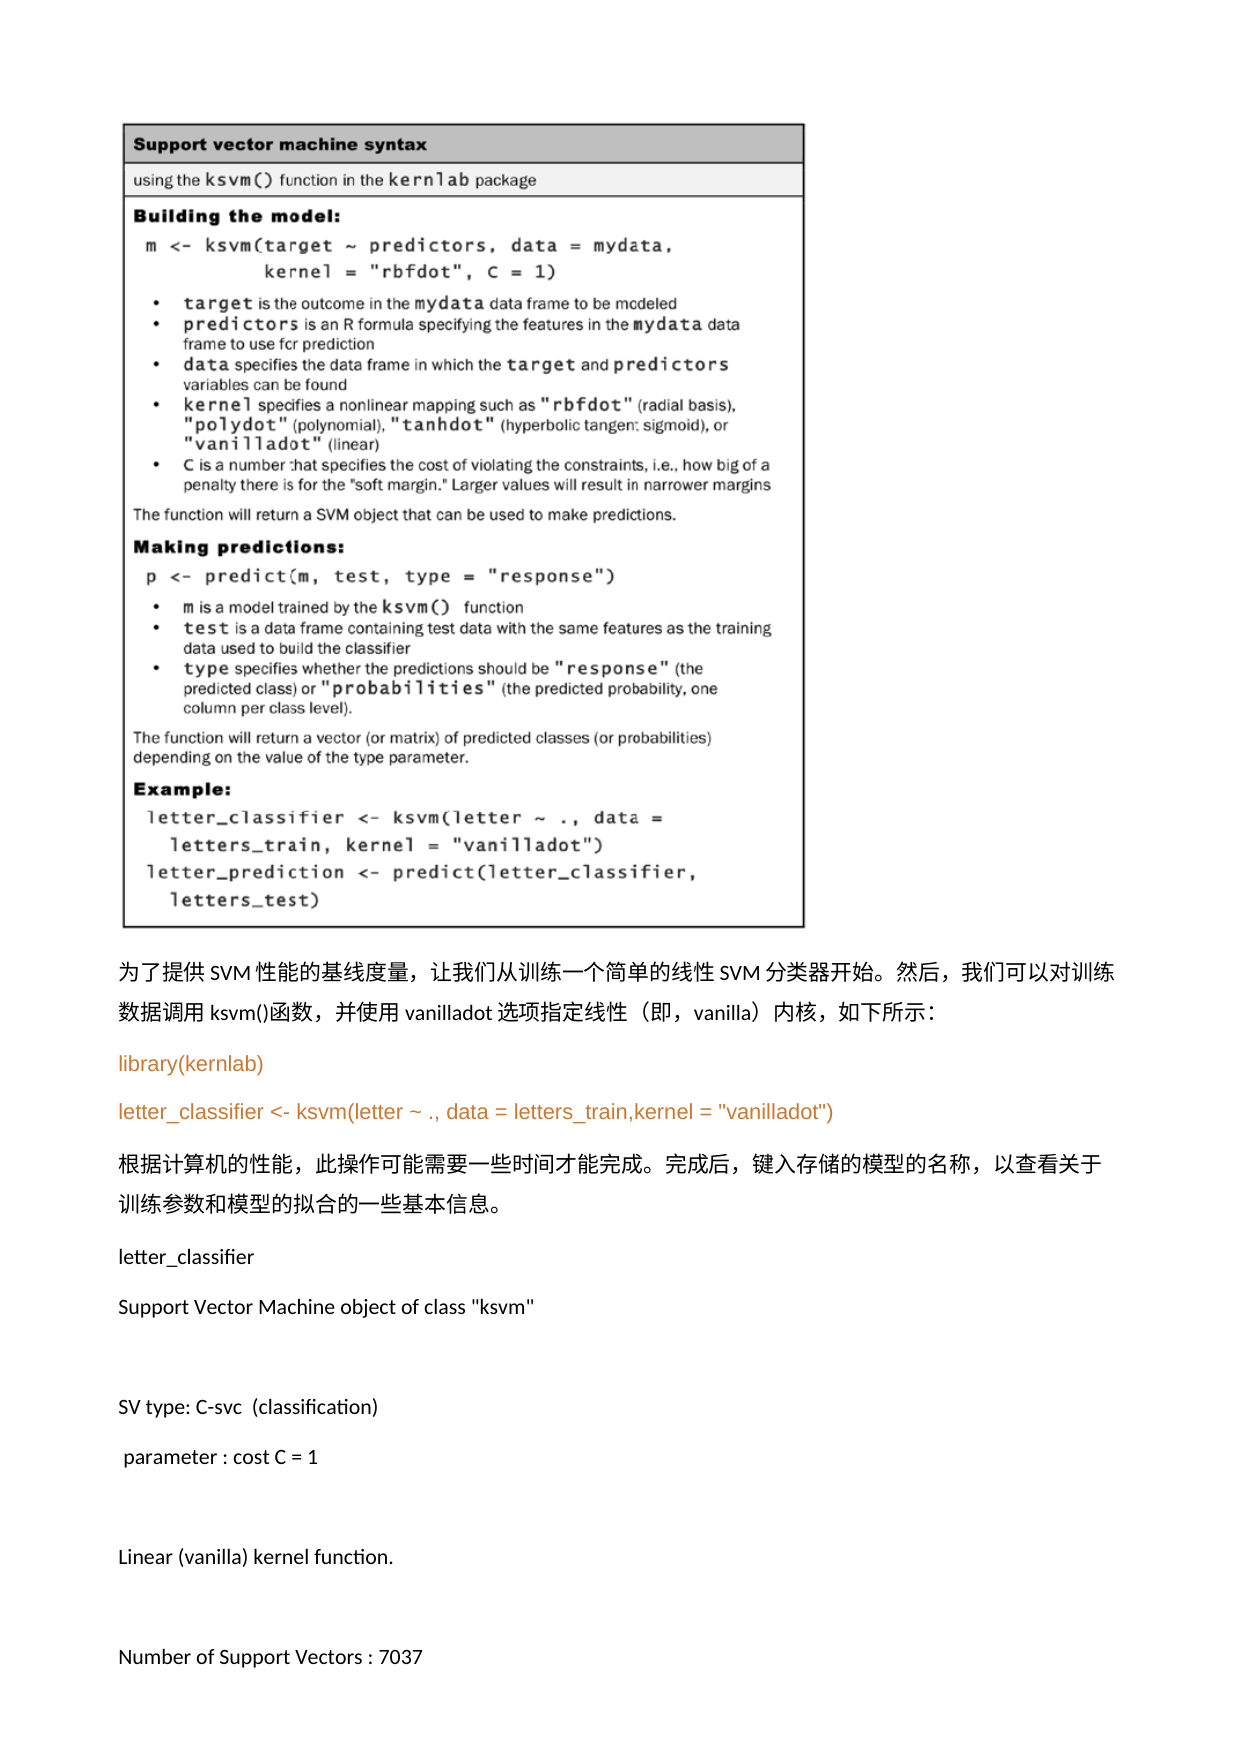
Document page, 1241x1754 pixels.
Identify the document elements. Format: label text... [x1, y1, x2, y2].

text 为了提供SVM性能的基线度量，让我们从训练一个简单的线性SVM分类器开始。然后，我们可以对训练数据调用ksvm()函数，并使用vanilladot选项指定线性（即，vanilla）内核，如下所示： [118, 955, 1122, 1026]
text Linear (vanilla) kernel function. [118, 1543, 1122, 1570]
text 根据计算机的性能，此操作可能需要一些时间才能完成。完成后，键入存储的模型的名称，以查看关于训练参数和模型的拟合的一些基本信息。 [118, 1147, 1122, 1218]
text parameter : cost C = 1 [118, 1443, 1122, 1470]
text Number of Support Vectors : 7037 [118, 1643, 1122, 1670]
text letter_classifier <- ksvm(letter ~ ., data = letters_train,kernel = "vanilladot") [118, 1099, 1122, 1124]
text Support Vector Machine object of class "ksvm" [118, 1293, 1122, 1320]
text letter_classifier [118, 1243, 1122, 1270]
text library(kernlab) [118, 1051, 1122, 1076]
text SV type: C-svc (classification) [118, 1393, 1122, 1420]
